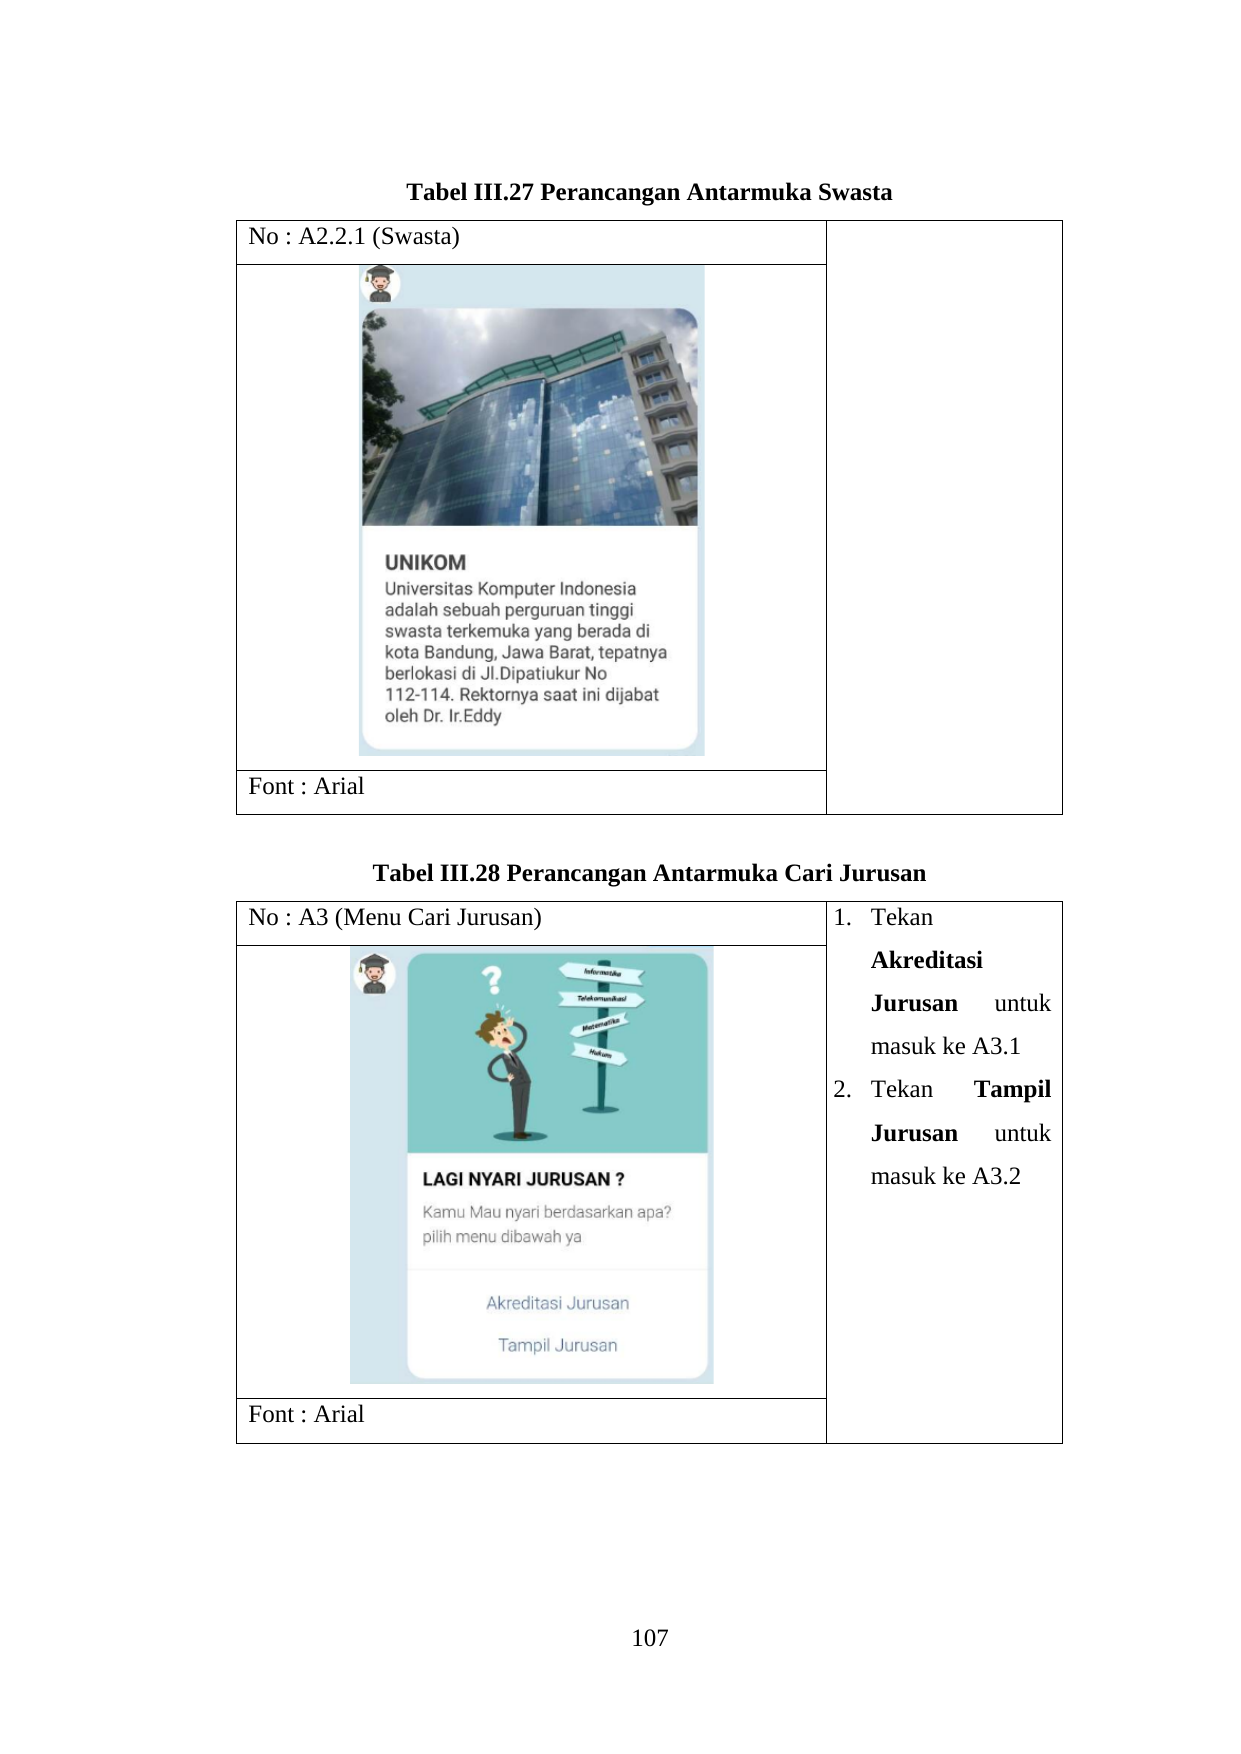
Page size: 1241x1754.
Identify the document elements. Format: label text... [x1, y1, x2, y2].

table_header No : A2.2.1 (Swasta) [237, 221, 826, 264]
picture [350, 946, 714, 1384]
text Tabel III.27 Perancangan Antarmuka Swasta [236, 177, 1063, 206]
table_header No : A3 (Menu Cari Jurusan) [237, 902, 826, 945]
table_cell Font : Arial [237, 1399, 826, 1442]
table_header [827, 221, 1062, 814]
picture [358, 265, 705, 756]
table_header Tekan Akreditasi Jurusan untuk masuk ke A3.1 Tekan Tampil Jurusan untuk masuk ke A3.2 [827, 902, 1062, 1442]
table_cell Font : Arial [237, 771, 826, 814]
table_cell [237, 946, 826, 1398]
text Tabel III.28 Perancangan Antarmuka Cari Jurusan [236, 858, 1063, 887]
table_cell [237, 265, 826, 770]
